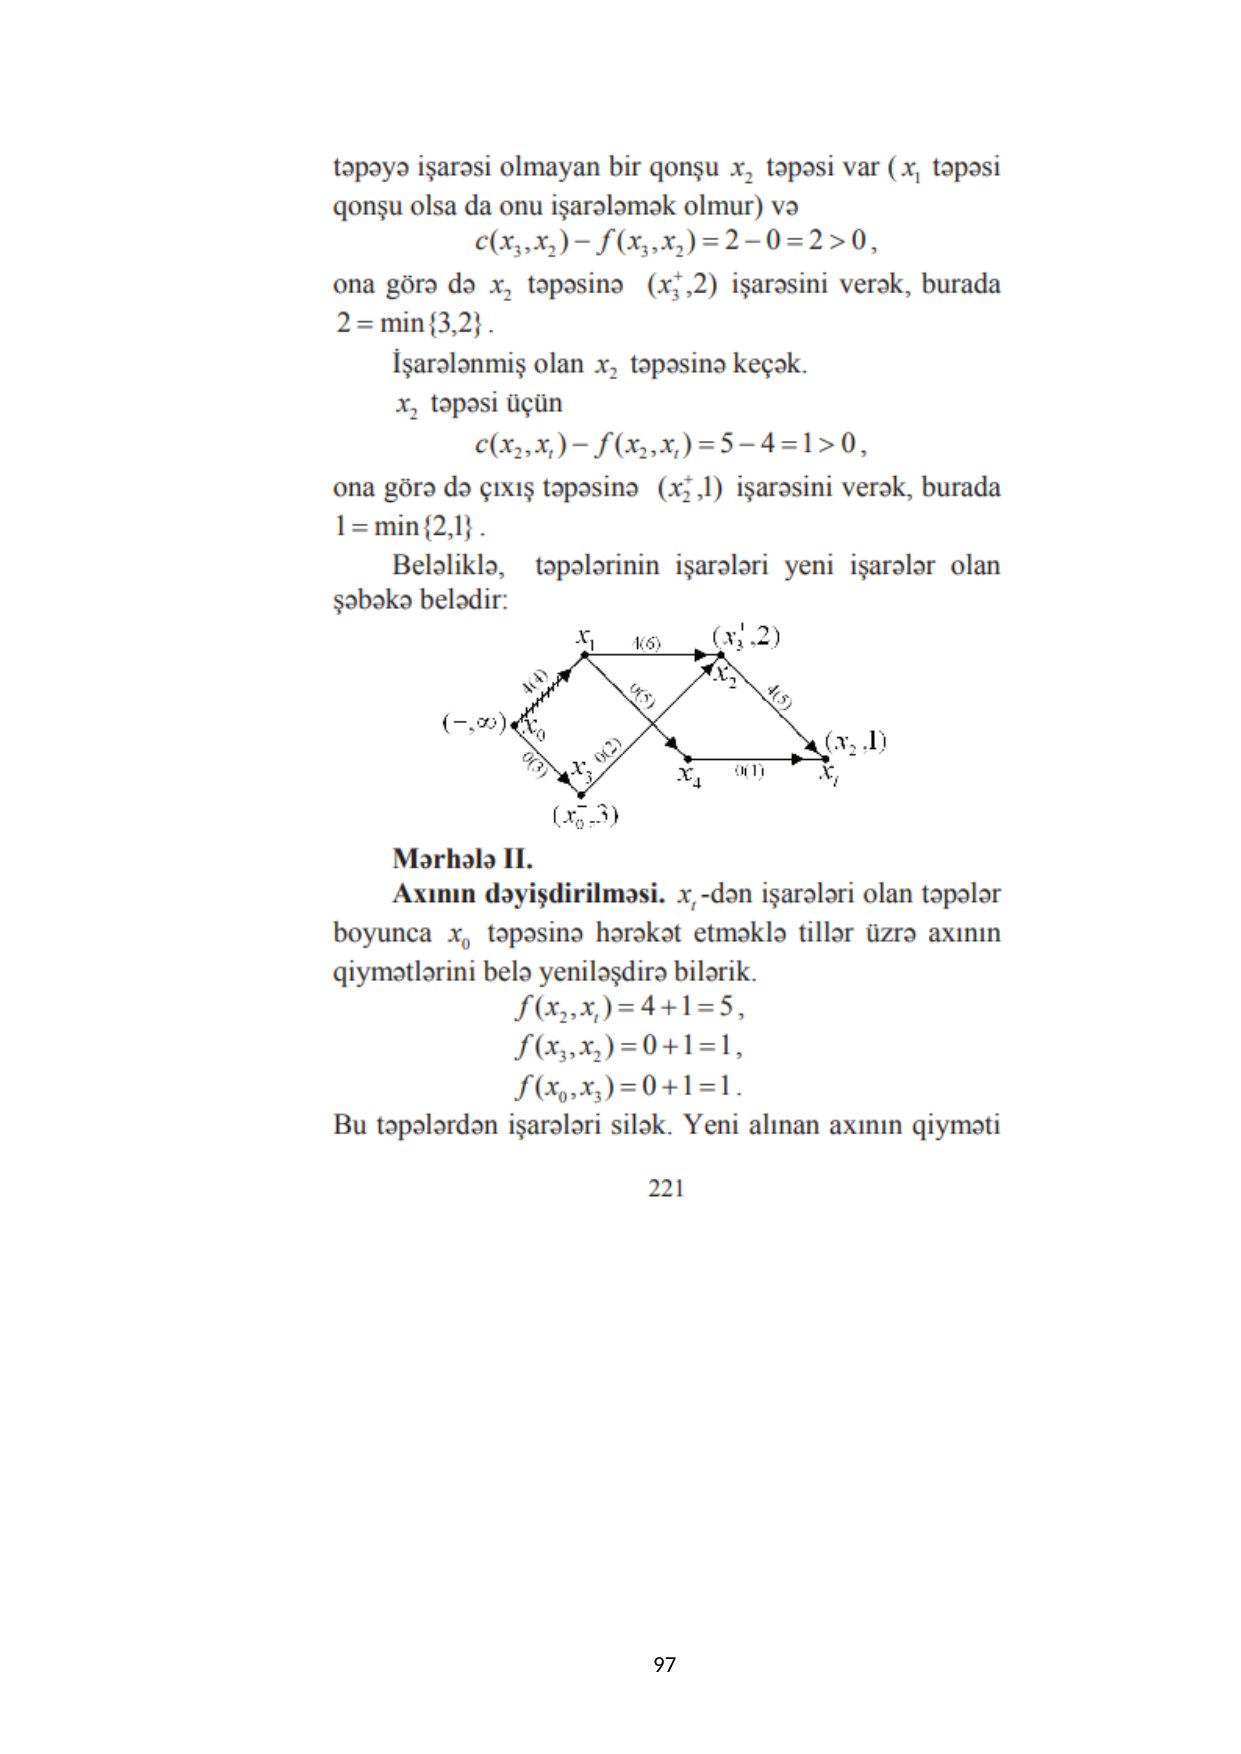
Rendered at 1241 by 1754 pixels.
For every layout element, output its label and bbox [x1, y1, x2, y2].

picture [301, 118, 1028, 1217]
